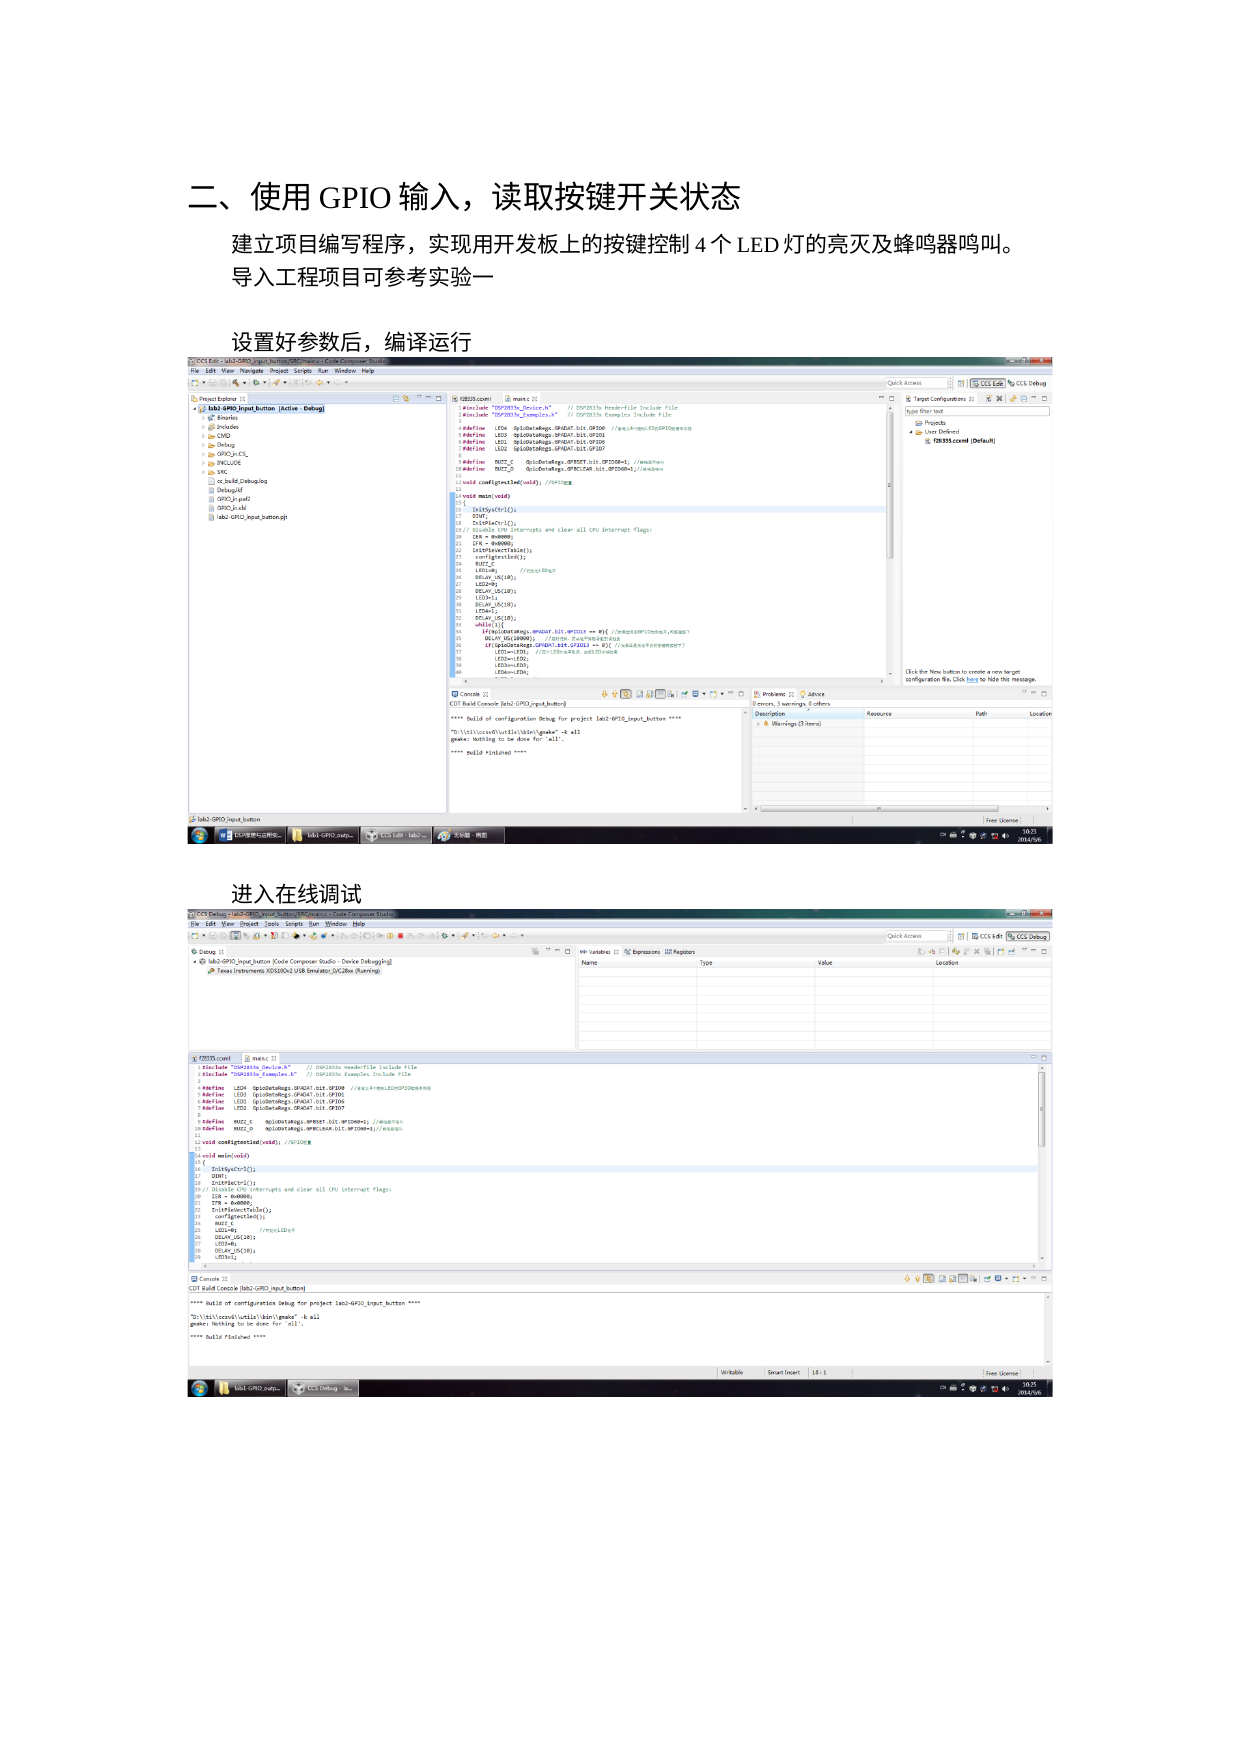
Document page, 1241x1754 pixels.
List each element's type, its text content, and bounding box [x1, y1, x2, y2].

picture [187, 909, 1053, 1397]
text 进入在线调试 [187, 877, 1053, 909]
picture [187, 357, 1053, 844]
text 导入工程项目可参考实验一 [187, 259, 1053, 292]
text 二、使用GPIO输入，读取按键开关状态 [187, 162, 1053, 227]
text 建立项目编写程序，实现用开发板上的按键控制4个LED灯的亮灭及蜂鸣器鸣叫。 [187, 227, 1053, 259]
text 设置好参数后，编译运行 [187, 324, 1053, 357]
